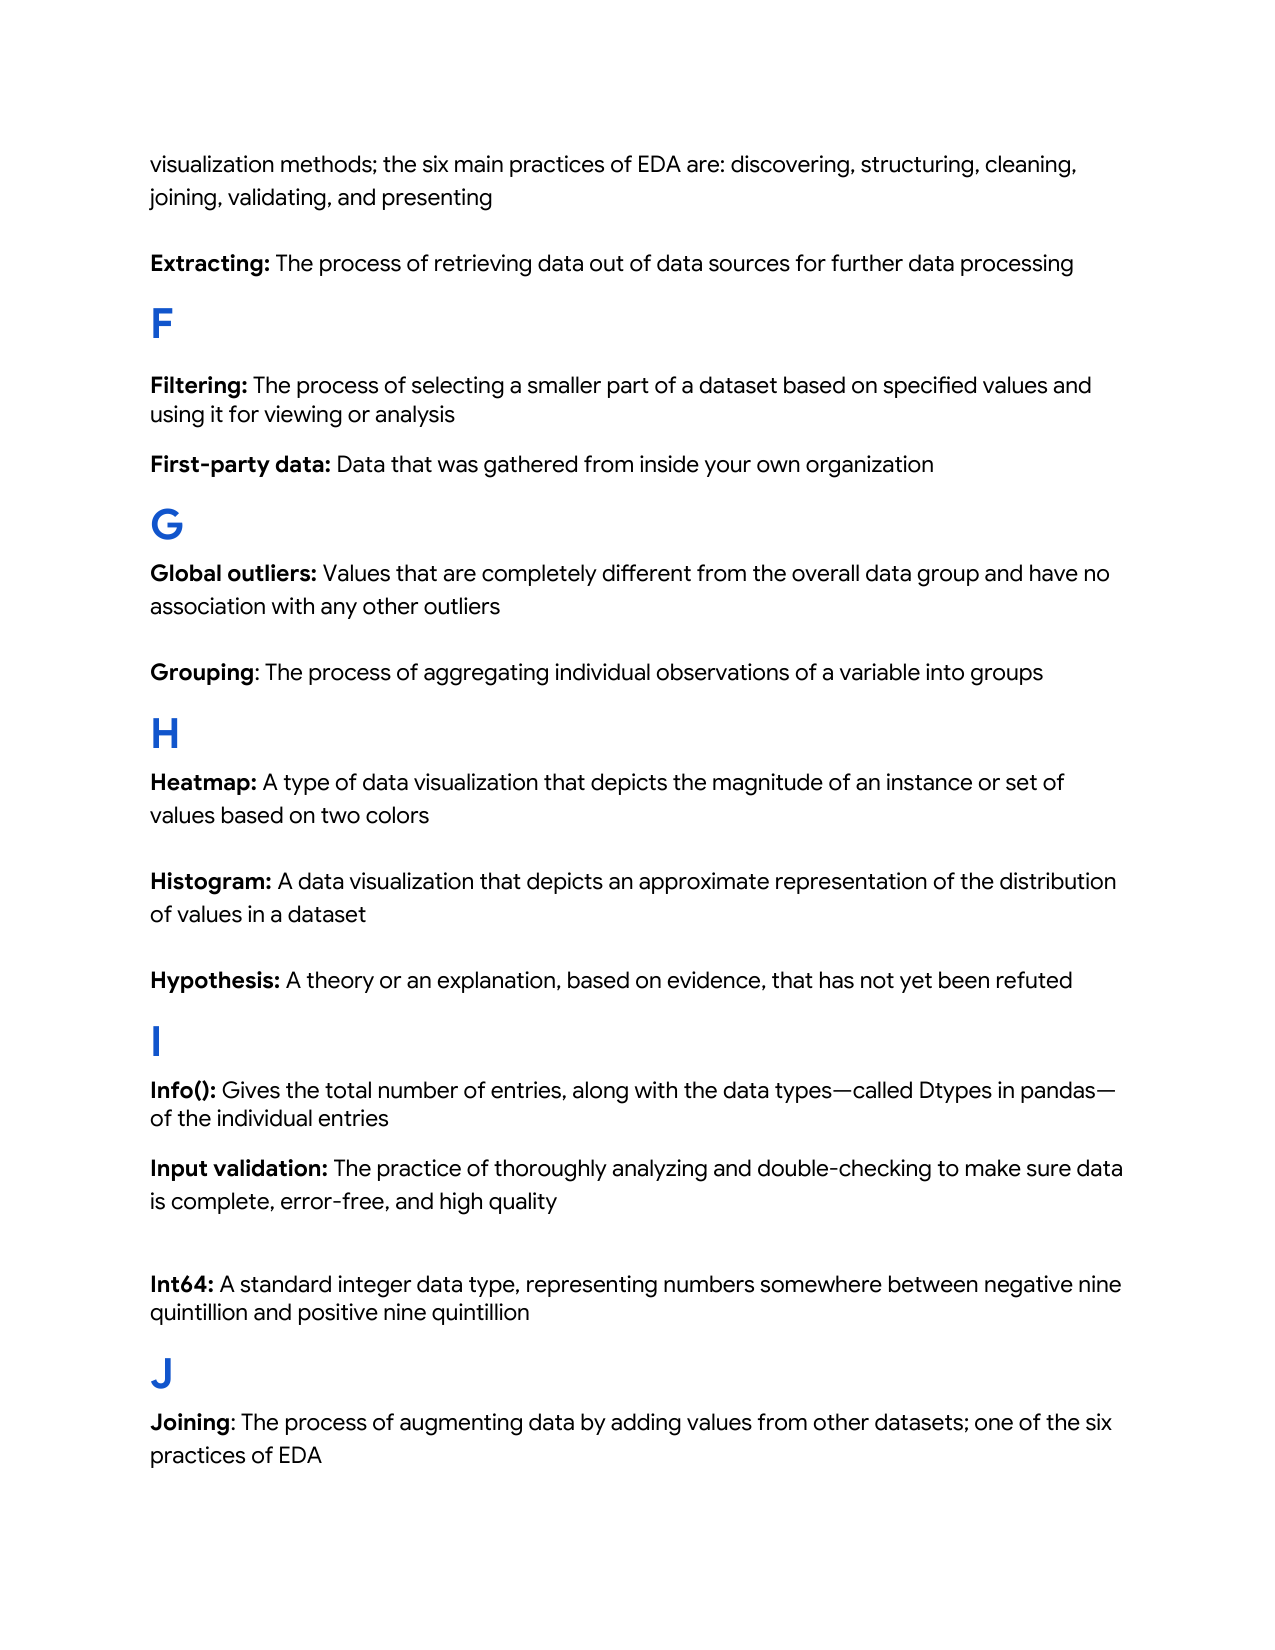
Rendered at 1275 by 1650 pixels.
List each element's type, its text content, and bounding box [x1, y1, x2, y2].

subtitle I [150, 1016, 1125, 1068]
text Filtering: The process of selecting a smaller part of a dataset based on specified values and using it for viewing or analysis [150, 372, 1125, 429]
text Hypothesis: A theory or an explanation, based on evidence, that has not yet been refuted [150, 966, 1125, 995]
text Extracting: The process of retrieving data out of data sources for further data processing [150, 249, 1125, 278]
text Int64: A standard integer data type, representing numbers somewhere between negative nine quintillion and positive nine quintillion [150, 1270, 1125, 1327]
text Histogram: A data visualization that depicts an approximate representation of the distribution of values in a dataset [150, 867, 1125, 929]
subtitle J [150, 1348, 1125, 1400]
subtitle F [150, 299, 1125, 351]
text Joining: The process of augmenting data by adding values from other datasets; one of the six practices of EDA [150, 1408, 1125, 1470]
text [150, 150, 1125, 212]
text Input validation: The practice of thoroughly analyzing and double-checking to make sure data is complete, error-free, and high quality [150, 1154, 1125, 1216]
text Info(): Gives the total number of entries, along with the data types—called Dtypes in pandas—of the individual entries [150, 1076, 1125, 1133]
text First-party data: Data that was gathered from inside your own organization [150, 450, 1125, 479]
text Heatmap: A type of data visualization that depicts the magnitude of an instance or set of values based on two colors [150, 768, 1125, 830]
subtitle G [150, 499, 1125, 552]
subtitle H [150, 708, 1125, 760]
text Global outliers: Values that are completely different from the overall data group and have no association with any other outliers [150, 559, 1125, 621]
text Grouping: The process of aggregating individual observations of a variable into groups [150, 659, 1125, 687]
